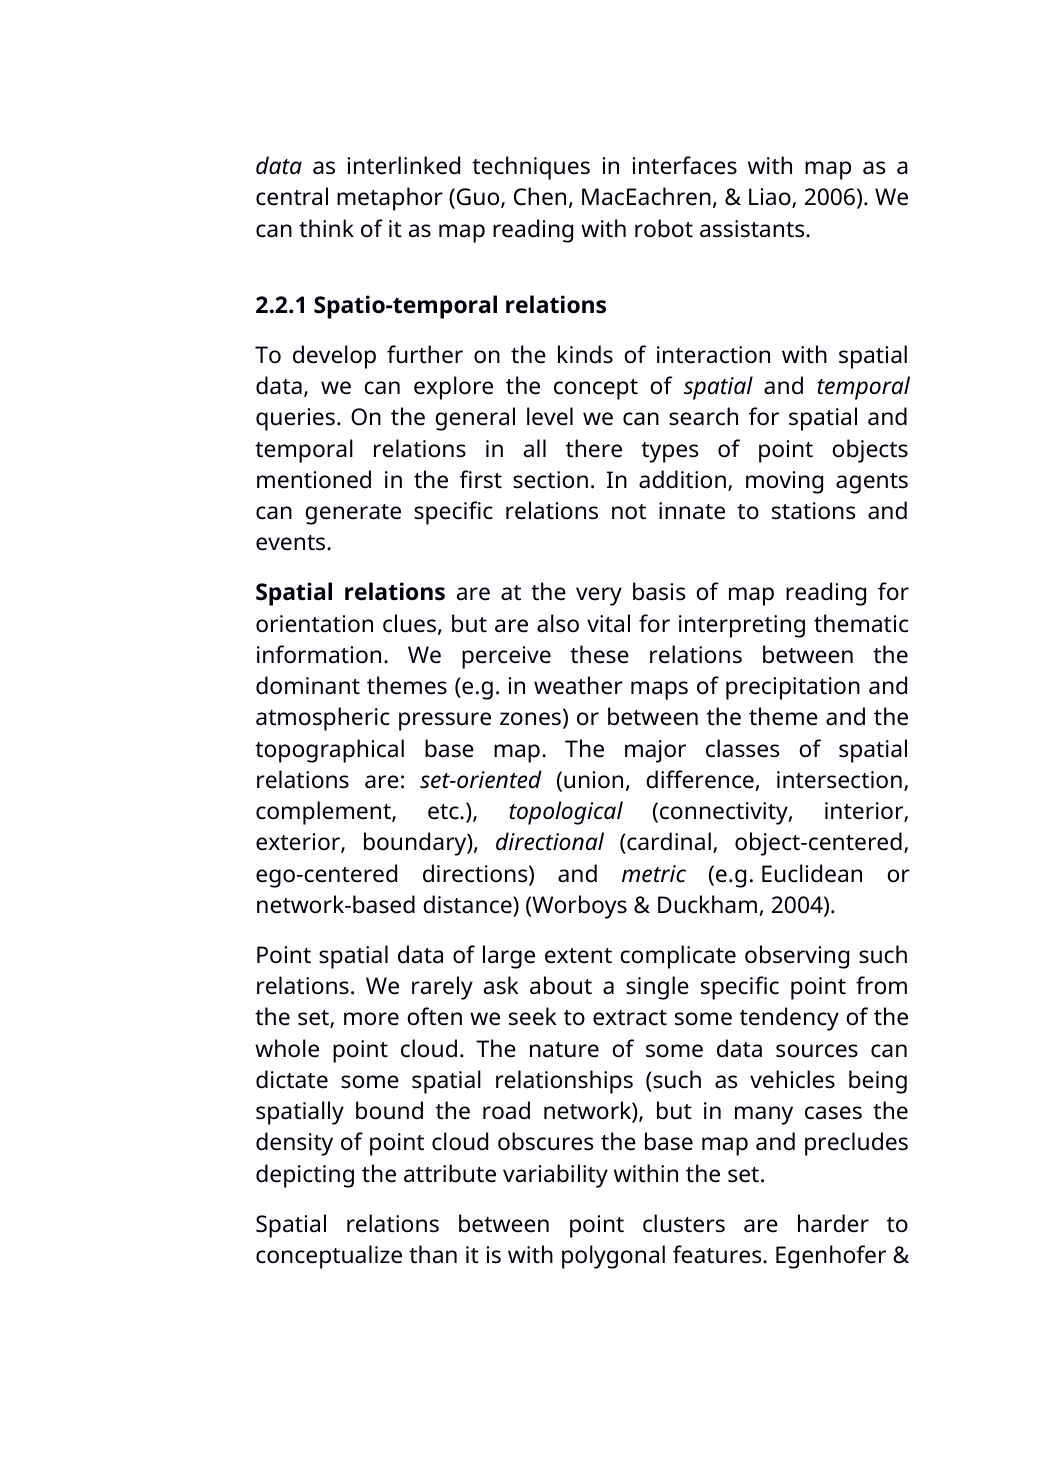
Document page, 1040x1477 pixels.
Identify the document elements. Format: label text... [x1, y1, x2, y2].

text To develop further on the kinds of interaction with spatial data, we can explore the concept of spatial and temporal queries. On the general level we can search for spatial and temporal relations in all there types of point objects mentioned in the first section. In addition, moving agents can generate specific relations not innate to stations and events. [255, 339, 910, 557]
text Spatial relations are at the very basis of map reading for orientation clues, but are also vital for interpreting thematic information. We perceive these relations between the dominant themes (e.g. in weather maps of precipitation and atmospheric pressure zones) or between the theme and the topographical base map. The major classes of spatial relations are: set-oriented (union, difference, intersection, complement, etc.), topological (connectivity, interior, exterior, boundary), directional (cardinal, object-centered, ego-centered directions) and metric (e.g. Euclidean or network-based distance) (Worboys & Duckham, 2004). [255, 576, 910, 920]
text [255, 150, 910, 244]
subtitle 2.2.1 Spatio-temporal relations [255, 289, 910, 320]
text Point spatial data of large extent complicate observing such relations. We rarely ask about a single specific point from the set, more often we seek to extract some tendency of the whole point cloud. The nature of some data sources can dictate some spatial relationships (such as vehicles being spatially bound the road network), but in many cases the density of point cloud obscures the base map and precludes depicting the attribute variability within the set. [255, 939, 910, 1189]
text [255, 1207, 910, 1270]
